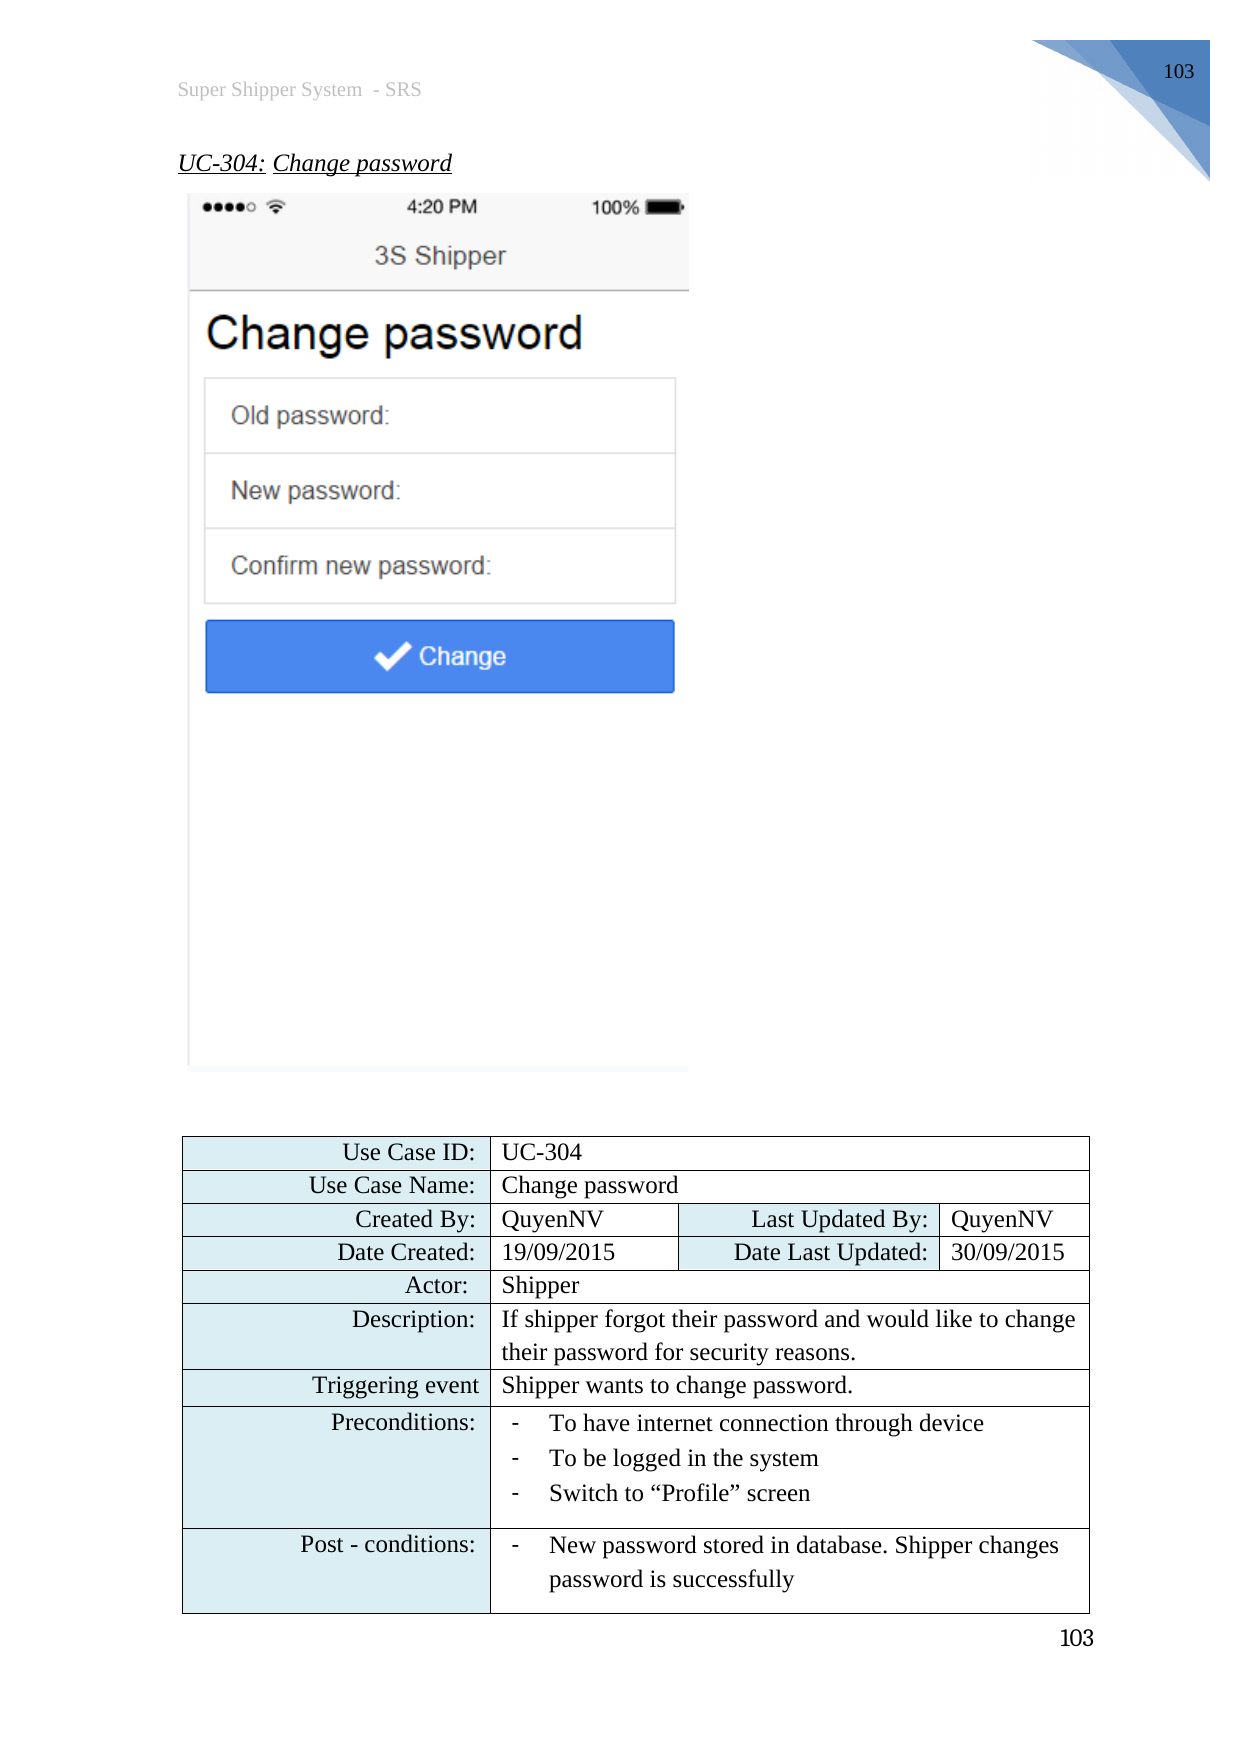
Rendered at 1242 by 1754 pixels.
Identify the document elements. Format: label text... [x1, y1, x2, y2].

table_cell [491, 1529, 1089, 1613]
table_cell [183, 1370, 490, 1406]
subtitle UC-304: Change password [177, 148, 1094, 176]
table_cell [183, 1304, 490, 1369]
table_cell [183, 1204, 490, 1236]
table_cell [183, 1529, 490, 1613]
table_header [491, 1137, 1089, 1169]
picture [187, 193, 689, 1072]
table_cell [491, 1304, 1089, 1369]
picture [1029, 40, 1210, 182]
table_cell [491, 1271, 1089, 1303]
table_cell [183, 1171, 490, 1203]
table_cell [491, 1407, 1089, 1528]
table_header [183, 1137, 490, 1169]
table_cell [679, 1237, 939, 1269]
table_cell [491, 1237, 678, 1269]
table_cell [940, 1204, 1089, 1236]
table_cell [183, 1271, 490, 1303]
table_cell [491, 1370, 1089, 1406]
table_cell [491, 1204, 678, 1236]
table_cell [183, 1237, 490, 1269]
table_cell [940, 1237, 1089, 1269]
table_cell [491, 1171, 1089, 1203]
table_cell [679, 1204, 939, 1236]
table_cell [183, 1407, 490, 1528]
